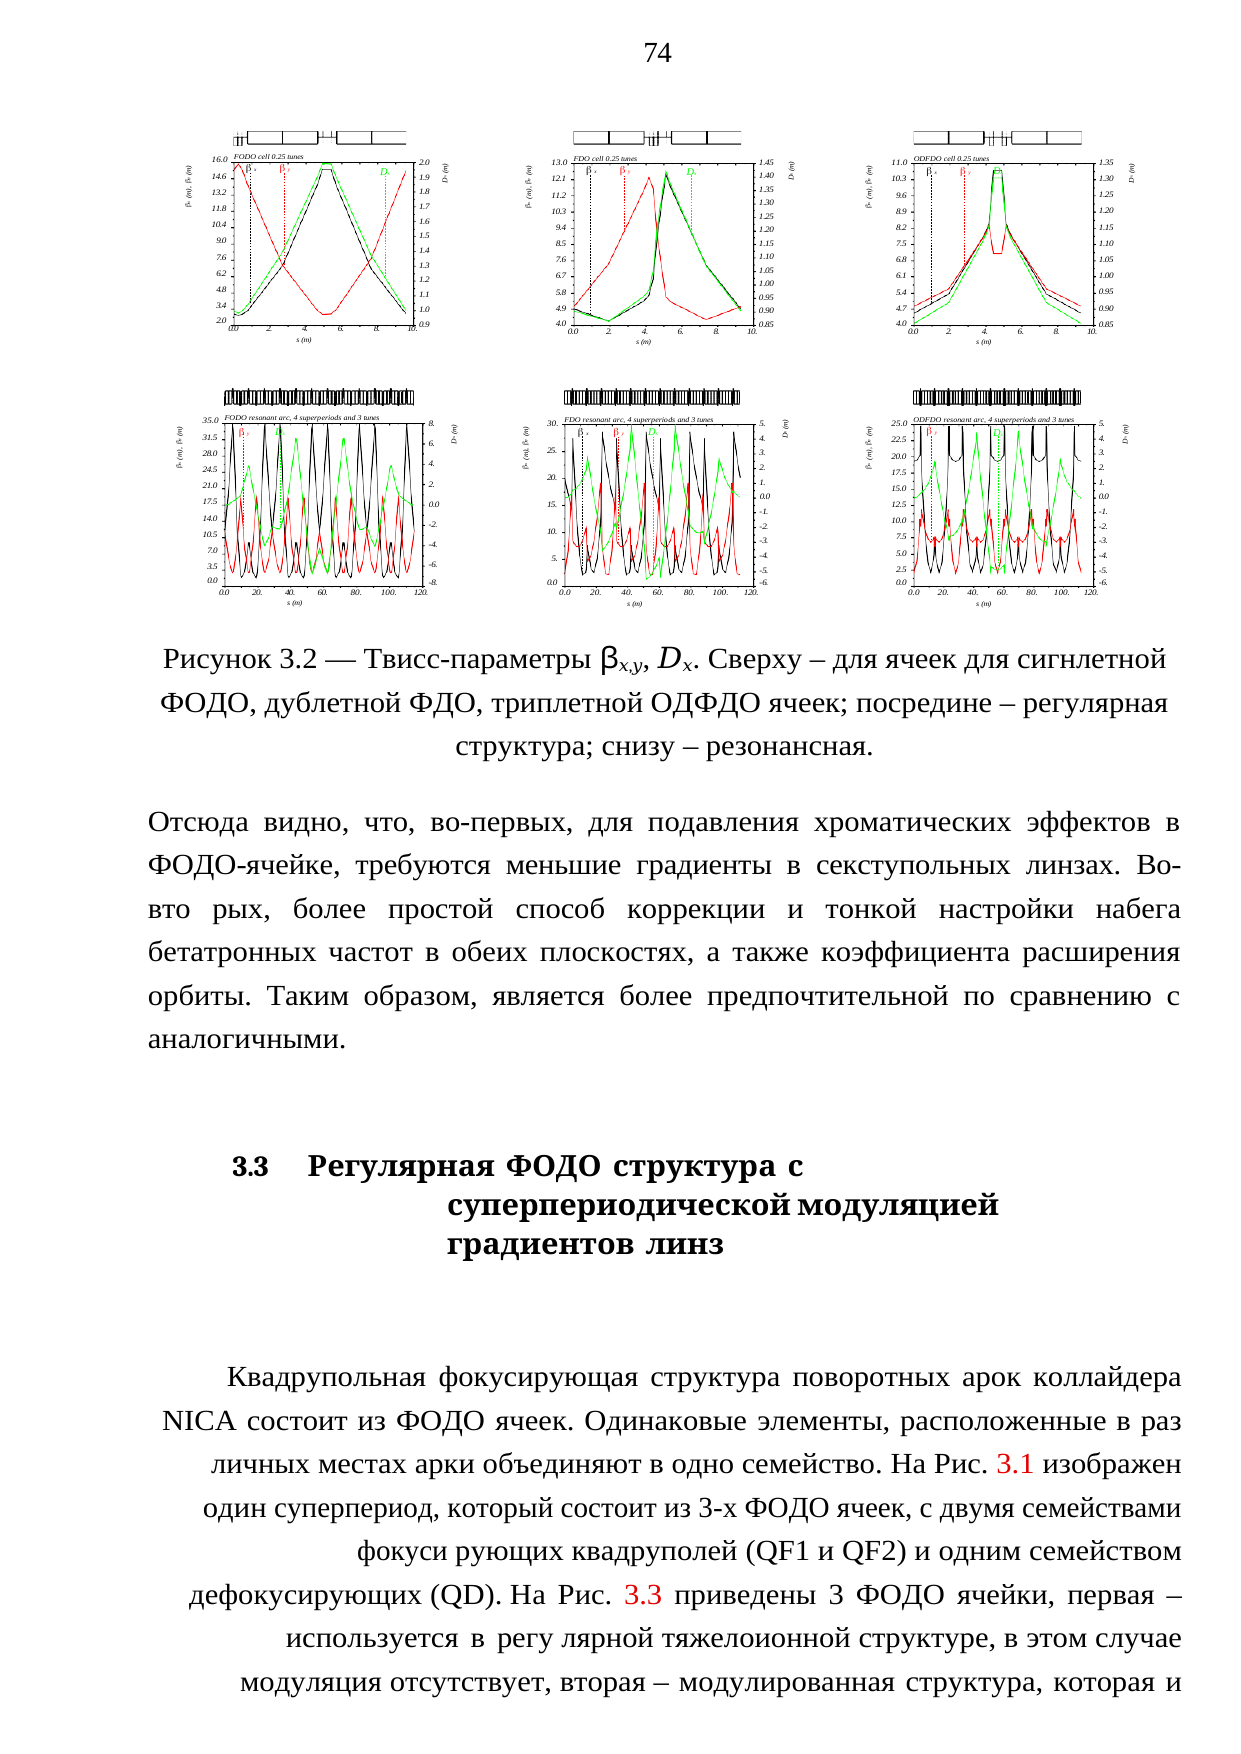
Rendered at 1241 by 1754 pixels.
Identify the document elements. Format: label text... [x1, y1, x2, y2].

text Рисунок 3.2 — Твисс-параметры β𝑥,𝑦, 𝐷𝑥. Сверху – для ячеек для сигнлетной ФОДО, дублетной ФДО, триплетной ОДФДО ячеек; посредине – регулярная структура; снизу – резонансная. [147, 634, 1181, 764]
picture [564, 388, 740, 406]
text 16.0 FODO cell 0.25 tunes [211, 151, 418, 164]
picture [562, 424, 756, 588]
picture [573, 131, 742, 146]
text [148, 1359, 1182, 1698]
picture [911, 163, 1096, 327]
subtitle Регулярная ФОДО структура с суперпериодической модуляцией градиентов линз [232, 1150, 1096, 1262]
picture [233, 131, 407, 146]
picture [911, 424, 1096, 588]
text Отсюда видно, что, во-первых, для подавления хроматических эффектов в ФОДО-ячейке, требуются меньшие градиенты в секступольных линзах. Во-вто­ рых, более простой способ коррекции и тонкой настройки набега бетатронных частот в обеих плоскостях, а также коэффициента расширения орбиты. Таким образом, является более предпочтительной по сравнению с аналогичными. [148, 804, 1182, 1055]
picture [571, 163, 756, 327]
text 13.0 FDO cell 0.25 tunes [551, 154, 758, 167]
picture [913, 131, 1082, 146]
picture [222, 423, 425, 588]
text 11.0 ODFDO cell 0.25 tunes [891, 154, 1098, 167]
picture [231, 162, 416, 327]
picture [913, 388, 1081, 406]
picture [224, 388, 414, 406]
